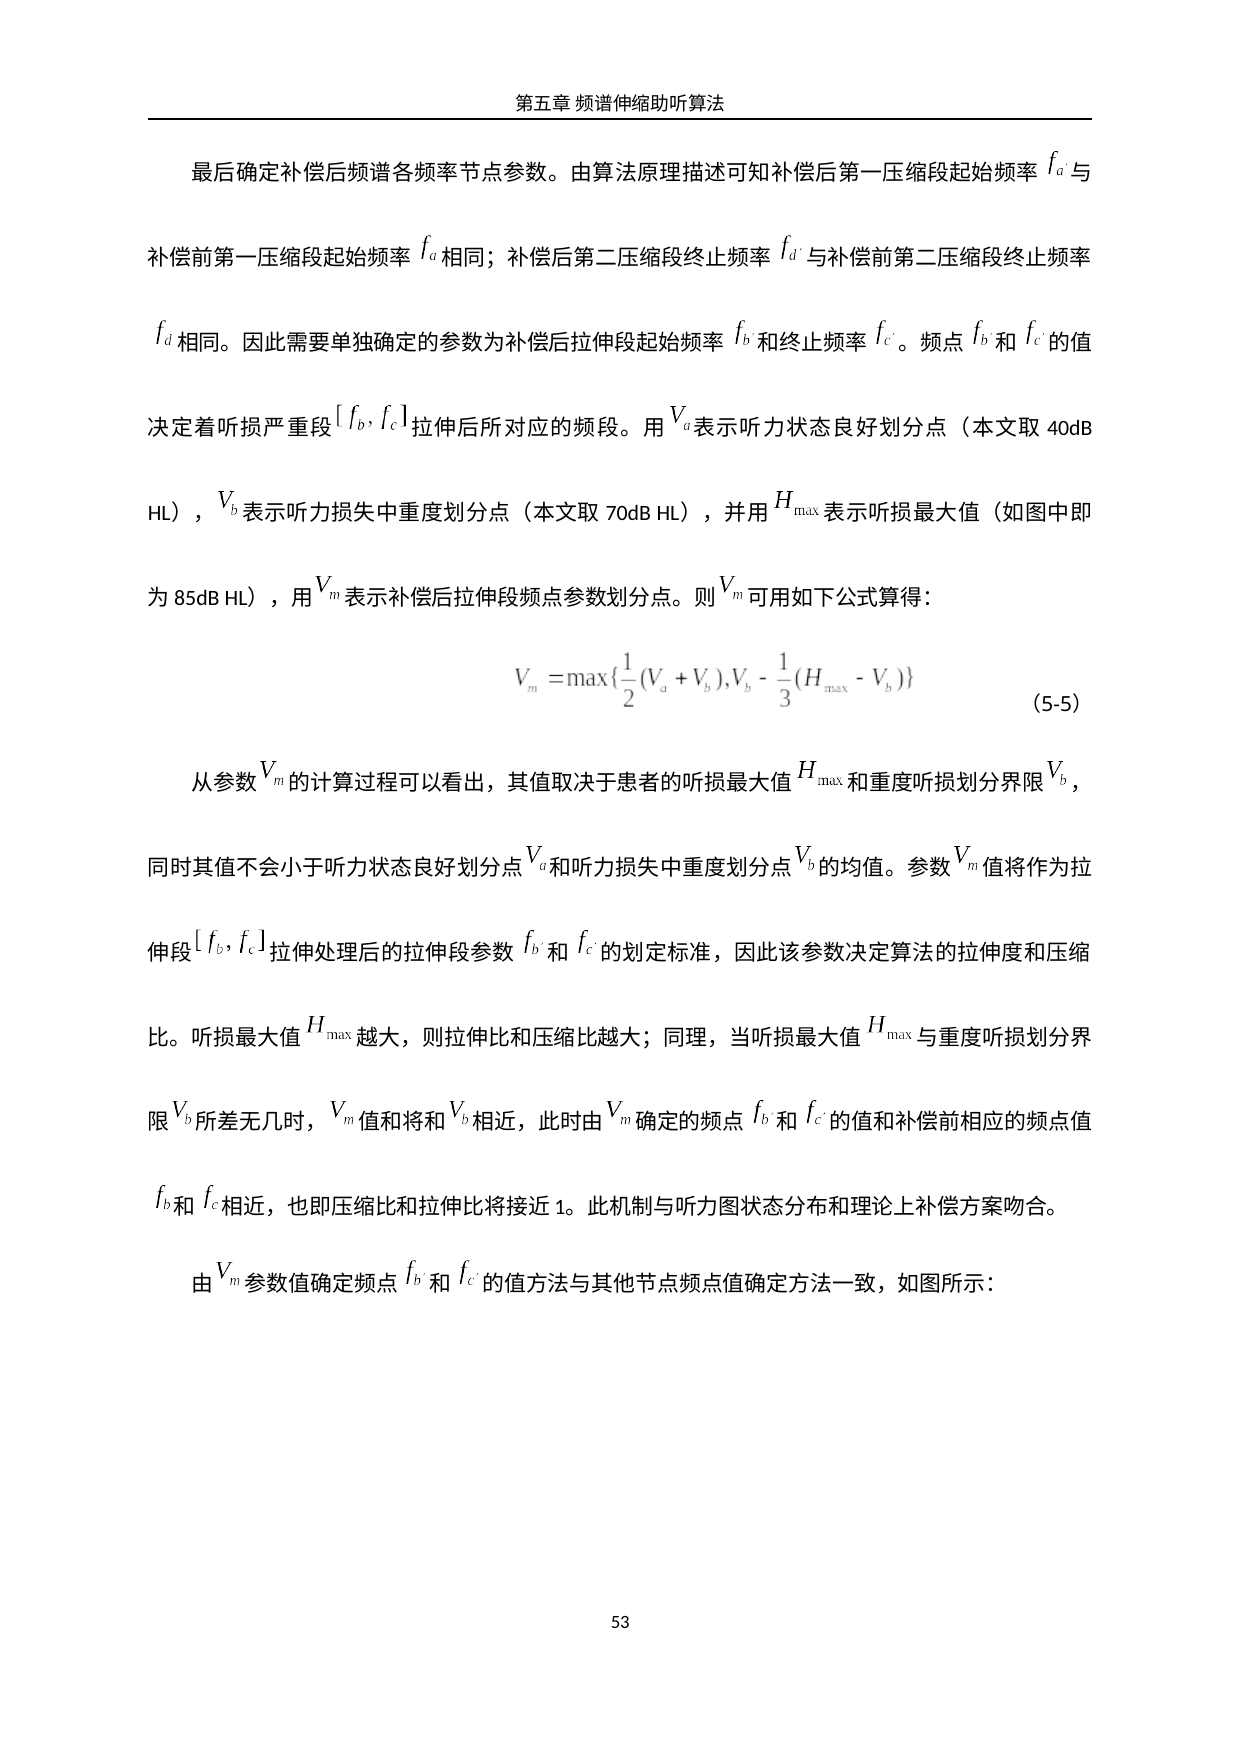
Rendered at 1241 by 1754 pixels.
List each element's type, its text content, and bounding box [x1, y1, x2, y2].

text 由参数值确定频点和的值方法与其他节点频点值确定方法一致，如图所示： [148, 1241, 1092, 1309]
text 最后确定补偿后频谱各频率节点参数。由算法原理描述可知补偿后第一压缩段起始频率与补偿前第一压缩段起始频率相同；补偿后第二压缩段终止频率与补偿前第二压缩段终止频率相同。因此需要单独确定的参数为补偿后拉伸段起始频率和终止频率。频点和的值决定着听损严重段拉伸后所对应的频段。用表示听力状态良好划分点（本文取40dB HL），表示听力损失中重度划分点（本文取70dB HL），并用表示听损最大值（如图中即为85dB HL），用表示补偿后拉伸段频点参数划分点。则可用如下公式算得： [148, 131, 1092, 623]
text （5-5） [148, 631, 1092, 733]
text 从参数的计算过程可以看出，其值取决于患者的听损最大值和重度听损划分界限，同时其值不会小于听力状态良好划分点和听力损失中重度划分点的均值。参数值将作为拉伸段拉伸处理后的拉伸段参数和的划定标准，因此该参数决定算法的拉伸度和压缩比。听损最大值越大，则拉伸比和压缩比越大；同理，当听损最大值与重度听损划分界限所差无几时，值和将和相近，此时由确定的频点和的值和补偿前相应的频点值和相近，也即压缩比和拉伸比将接近1。此机制与听力图状态分布和理论上补偿方案吻合。 [148, 741, 1092, 1233]
